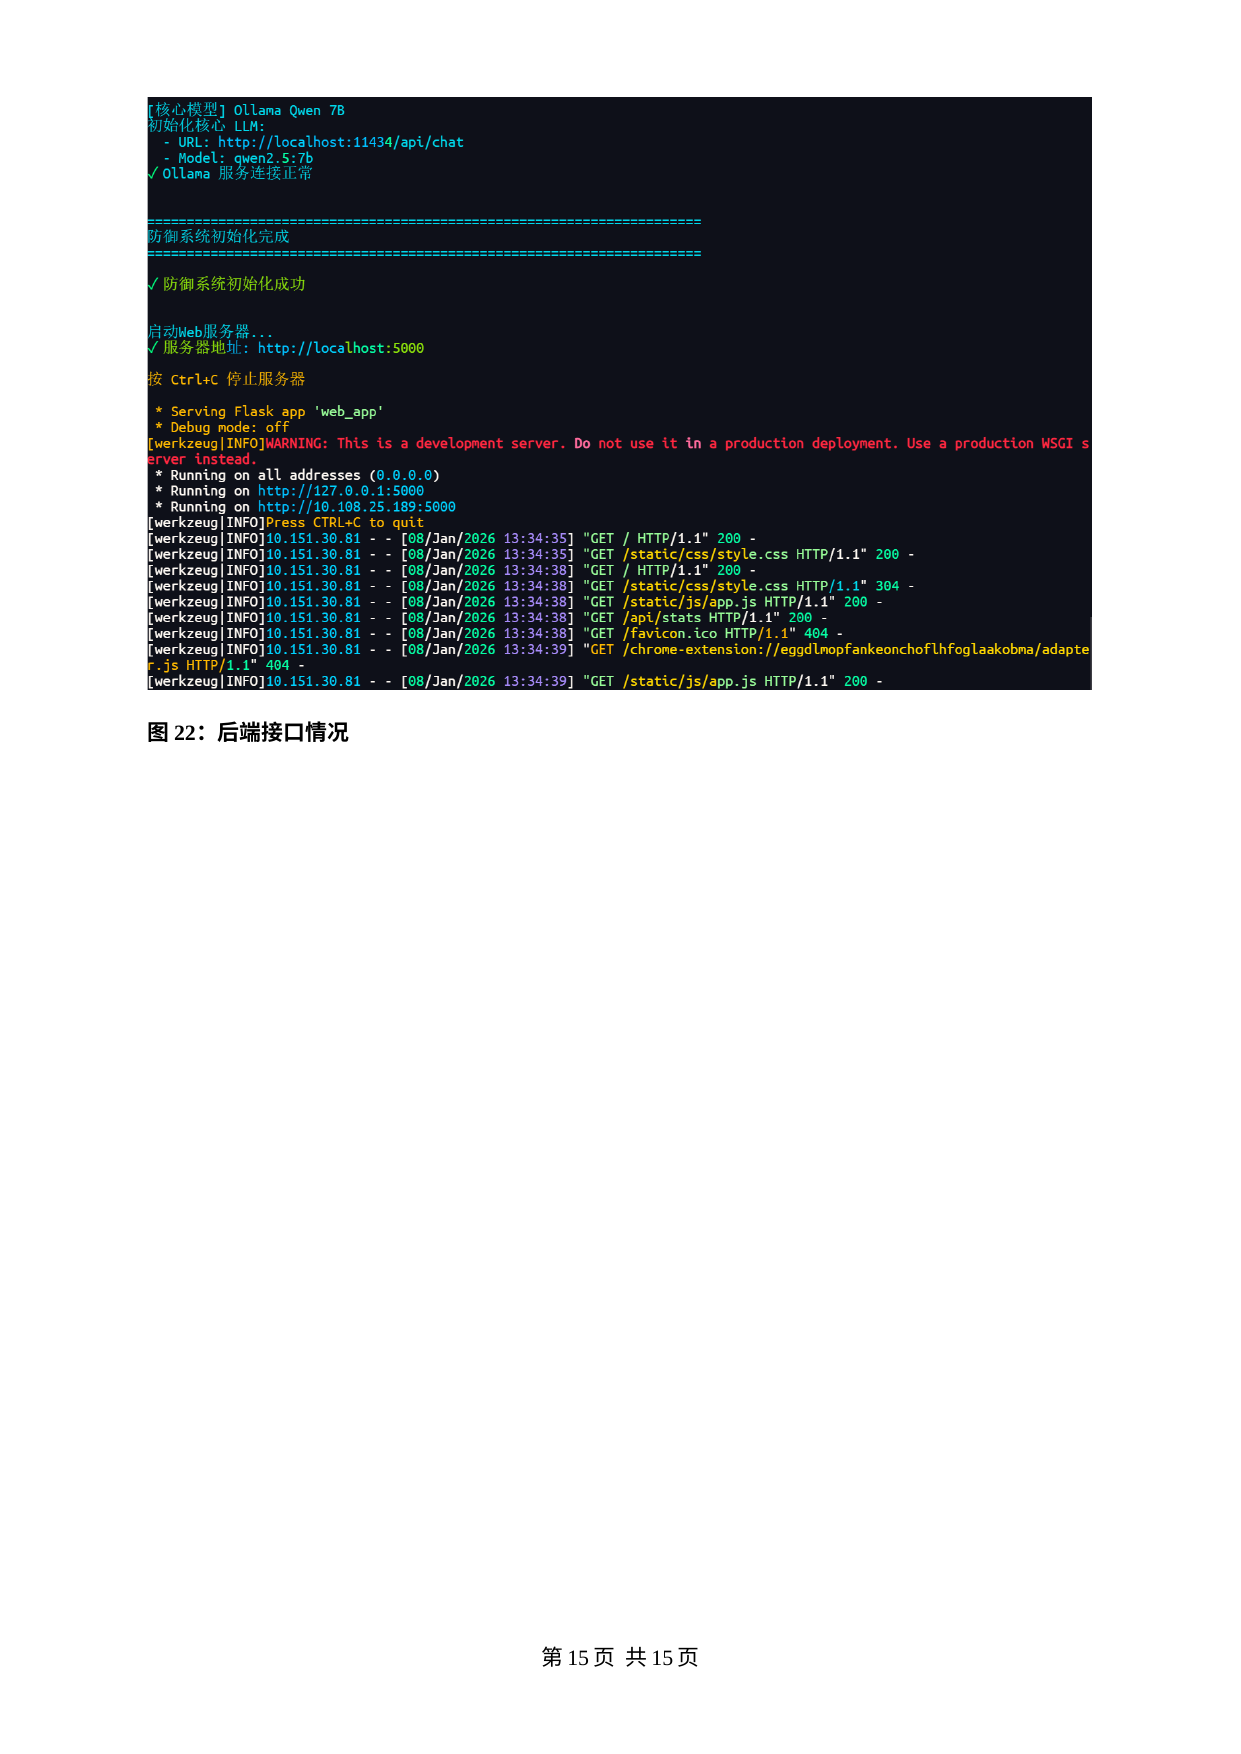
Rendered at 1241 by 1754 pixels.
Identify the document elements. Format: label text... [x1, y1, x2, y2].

text 图22：后端接口情况 [148, 715, 1092, 747]
picture [147, 97, 1092, 690]
